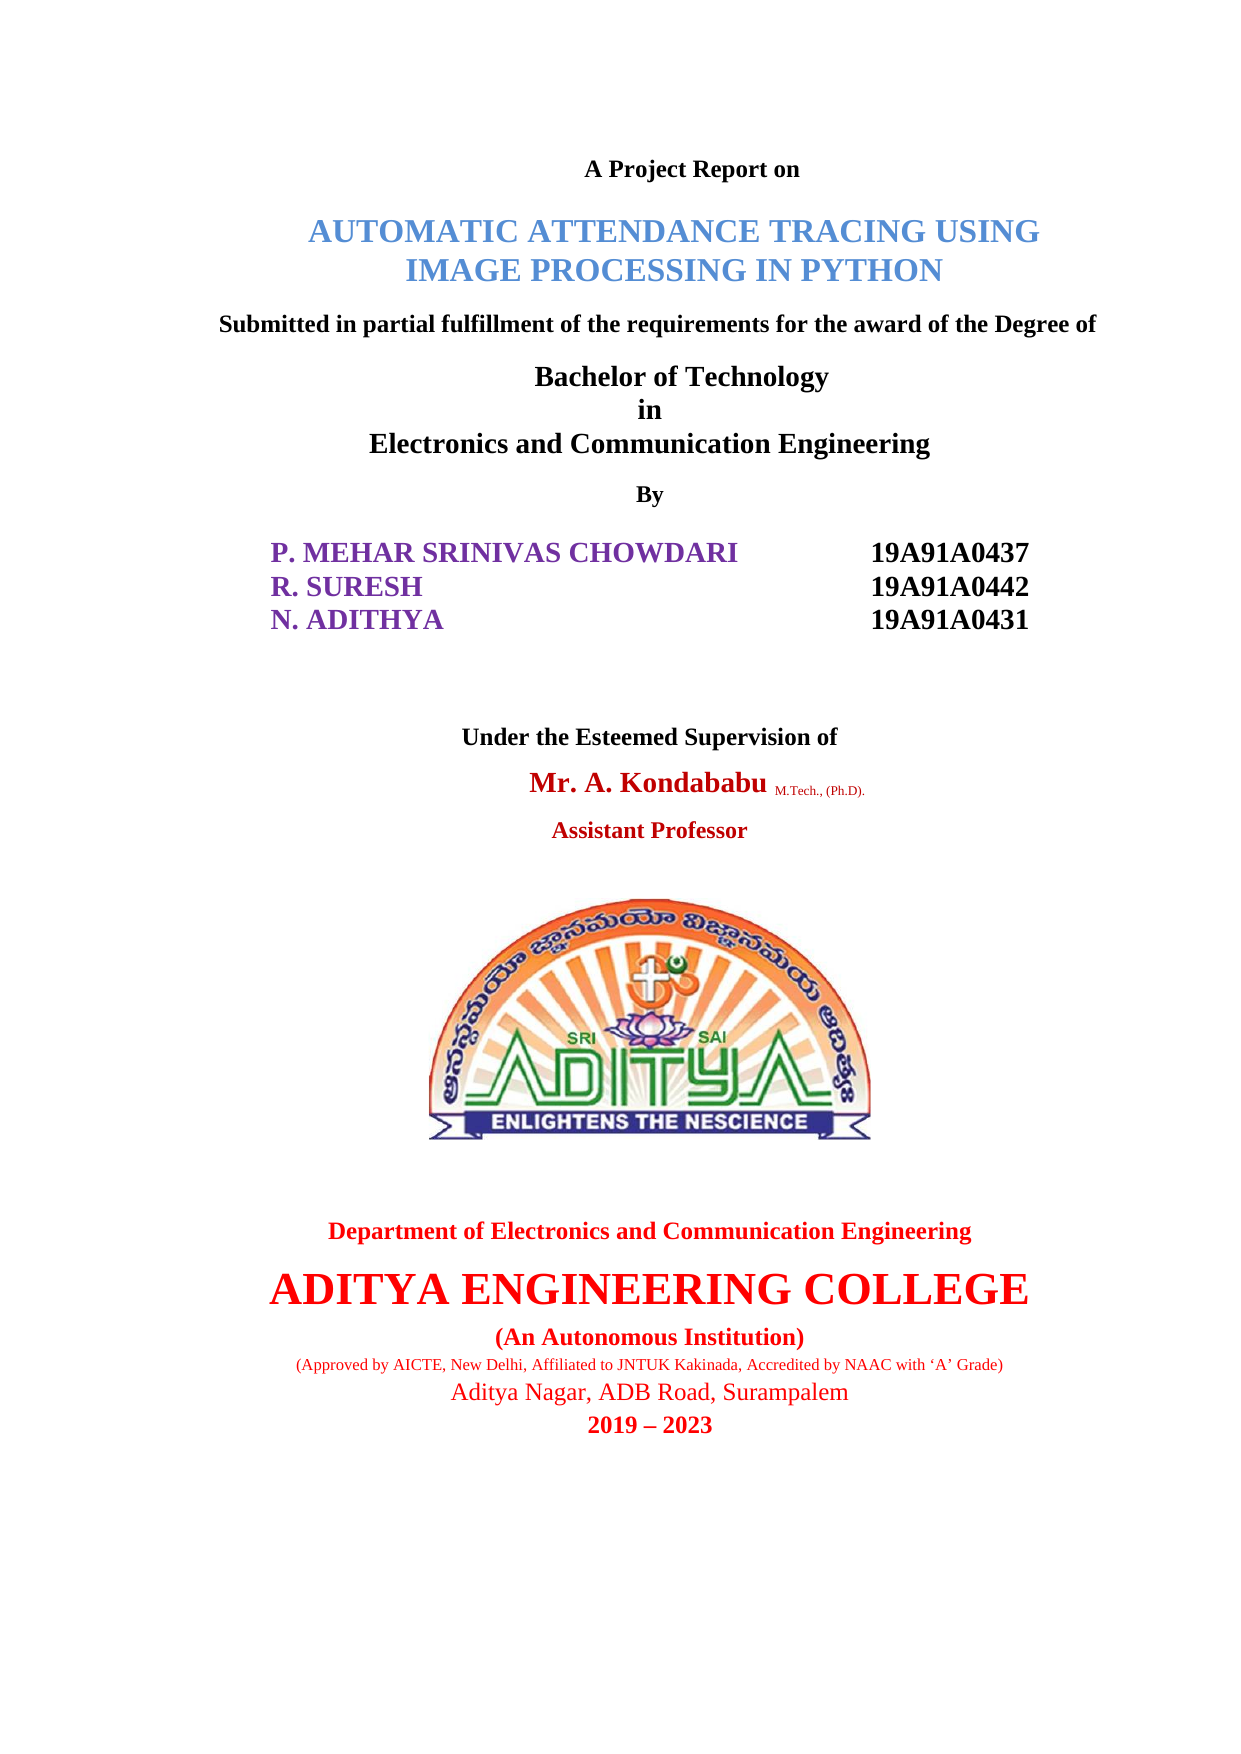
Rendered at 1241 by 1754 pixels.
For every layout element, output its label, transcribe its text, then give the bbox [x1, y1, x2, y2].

text Electronics and Communication Engineering [209, 426, 1090, 459]
text 2019 – 2023 [209, 1410, 1090, 1439]
picture [428, 898, 871, 1140]
text By [209, 480, 1090, 508]
text ADITYA ENGINEERING COLLEGE [209, 1261, 1090, 1314]
text P. MEHAR SRINIVAS CHOWDARI 19A91A0437 [209, 535, 1090, 569]
text Submitted in partial fulfillment of the requirements for the award of the Degree of [143, 309, 1172, 338]
subtitle Under the Esteemed Supervision of [209, 722, 1090, 751]
text Aditya Nagar, ADB Road, Surampalem [209, 1377, 1090, 1406]
subtitle Mr. A. Kondababu M.Tech., (Ph.D). [209, 766, 1090, 799]
text in [209, 392, 1090, 426]
text Department of Electronics and Communication Engineering [209, 1216, 1090, 1245]
text N. ADITHYA 19A91A0431 [209, 602, 1090, 636]
text Bachelor of Technology [298, 359, 1031, 392]
subtitle Assistant Professor [209, 816, 1090, 843]
text (An Autonomous Institution) [209, 1322, 1090, 1351]
text R. SURESH 19A91A0442 [209, 569, 1090, 602]
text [209, 1355, 1090, 1374]
text A Project Report on [509, 154, 1031, 182]
text AUTOMATIC ATTENDANCE TRACING USING IMAGE PROCESSING IN PYTHON [268, 212, 1080, 288]
